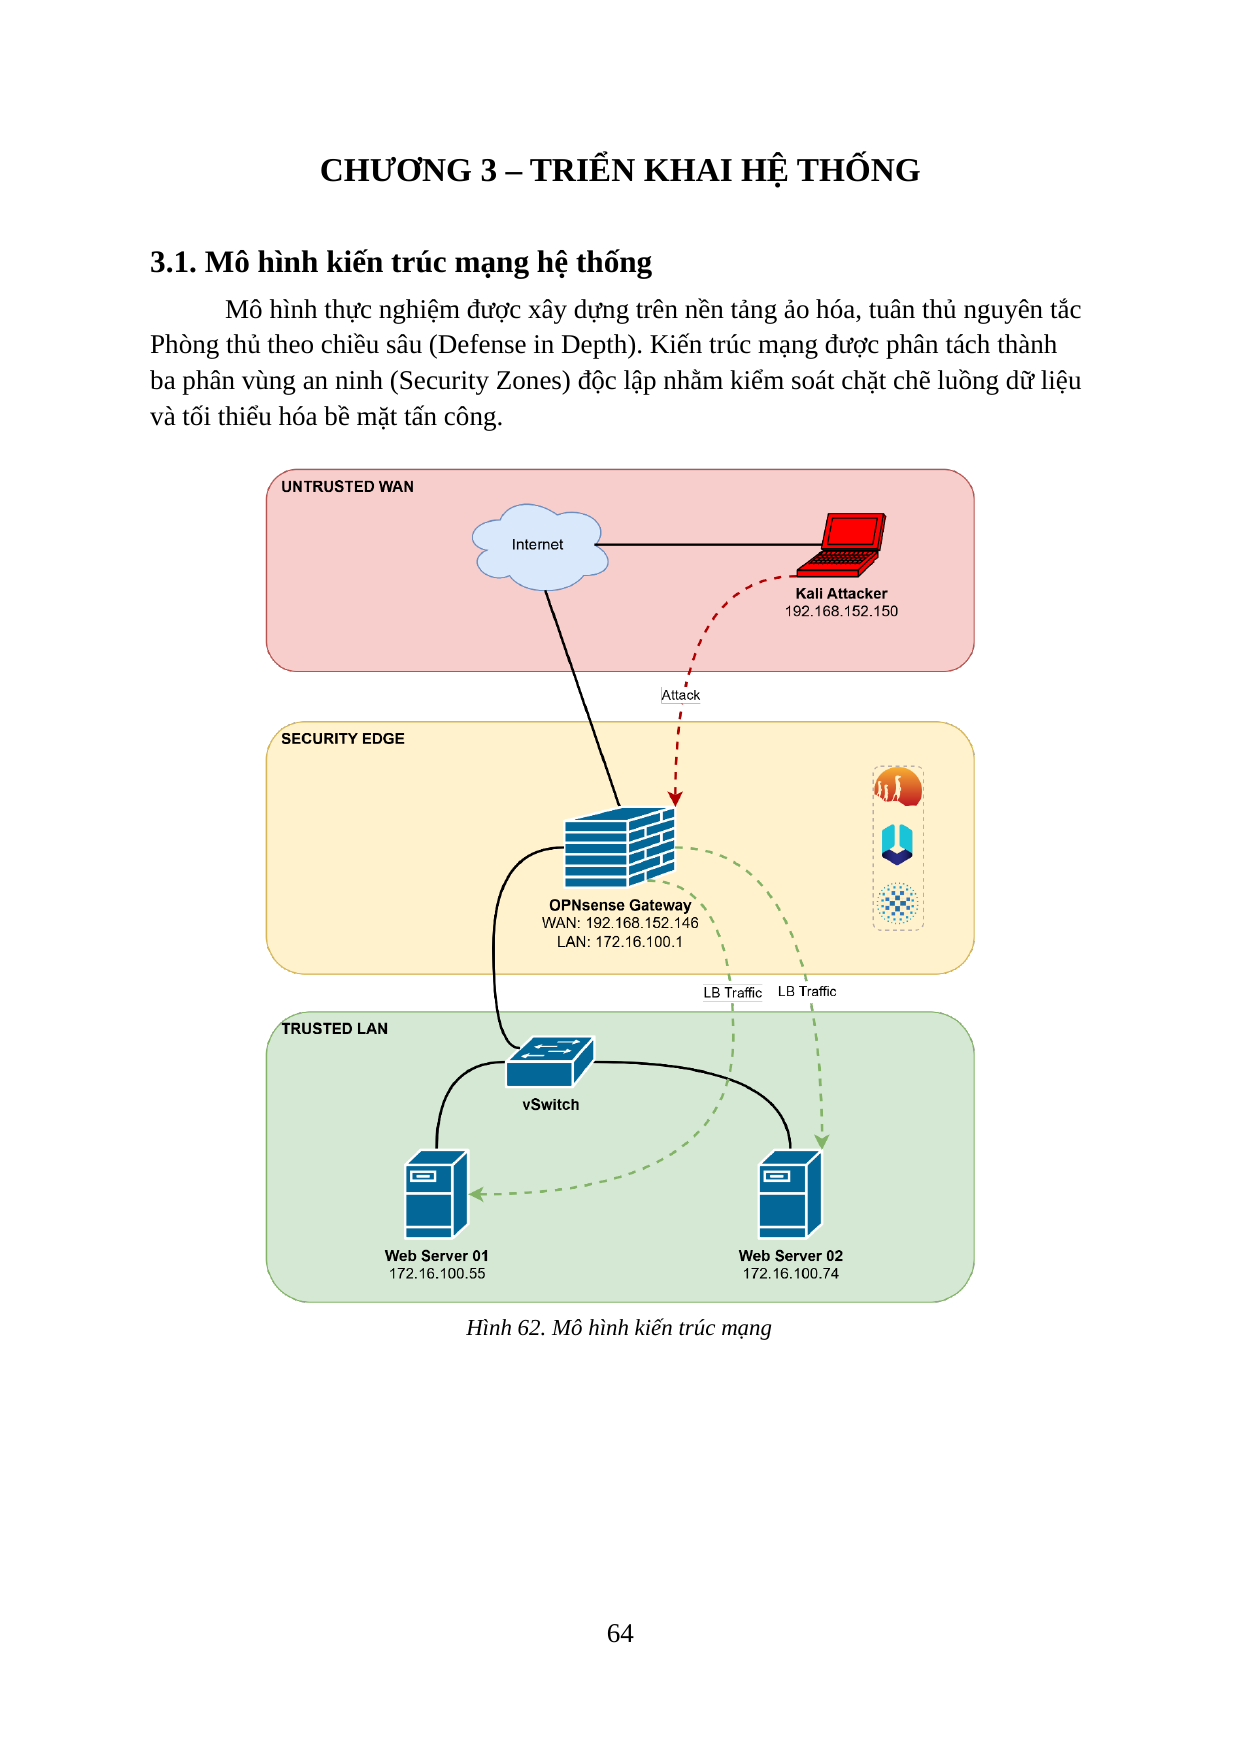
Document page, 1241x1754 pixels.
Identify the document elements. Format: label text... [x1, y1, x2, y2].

subtitle 3.1. Mô hình kiến trúc mạng hệ thống [150, 243, 1090, 279]
picture [253, 456, 987, 1315]
text Mô hình thực nghiệm được xây dựng trên nền tảng ảo hóa, tuân thủ nguyên tắc Phòng thủ theo chiều sâu (Defense in Depth). Kiến trúc mạng được phân tách thành ba phân vùng an ninh (Security Zones) độc lập nhằm kiểm soát chặt chẽ luồng dữ liệu và tối thiểu hóa bề mặt tấn công. [150, 293, 1090, 431]
text Hình 62. Mô hình kiến trúc mạng [150, 1314, 1090, 1341]
subtitle CHƯƠNG 3 – TRIỂN KHAI HỆ THỐNG [150, 150, 1090, 188]
